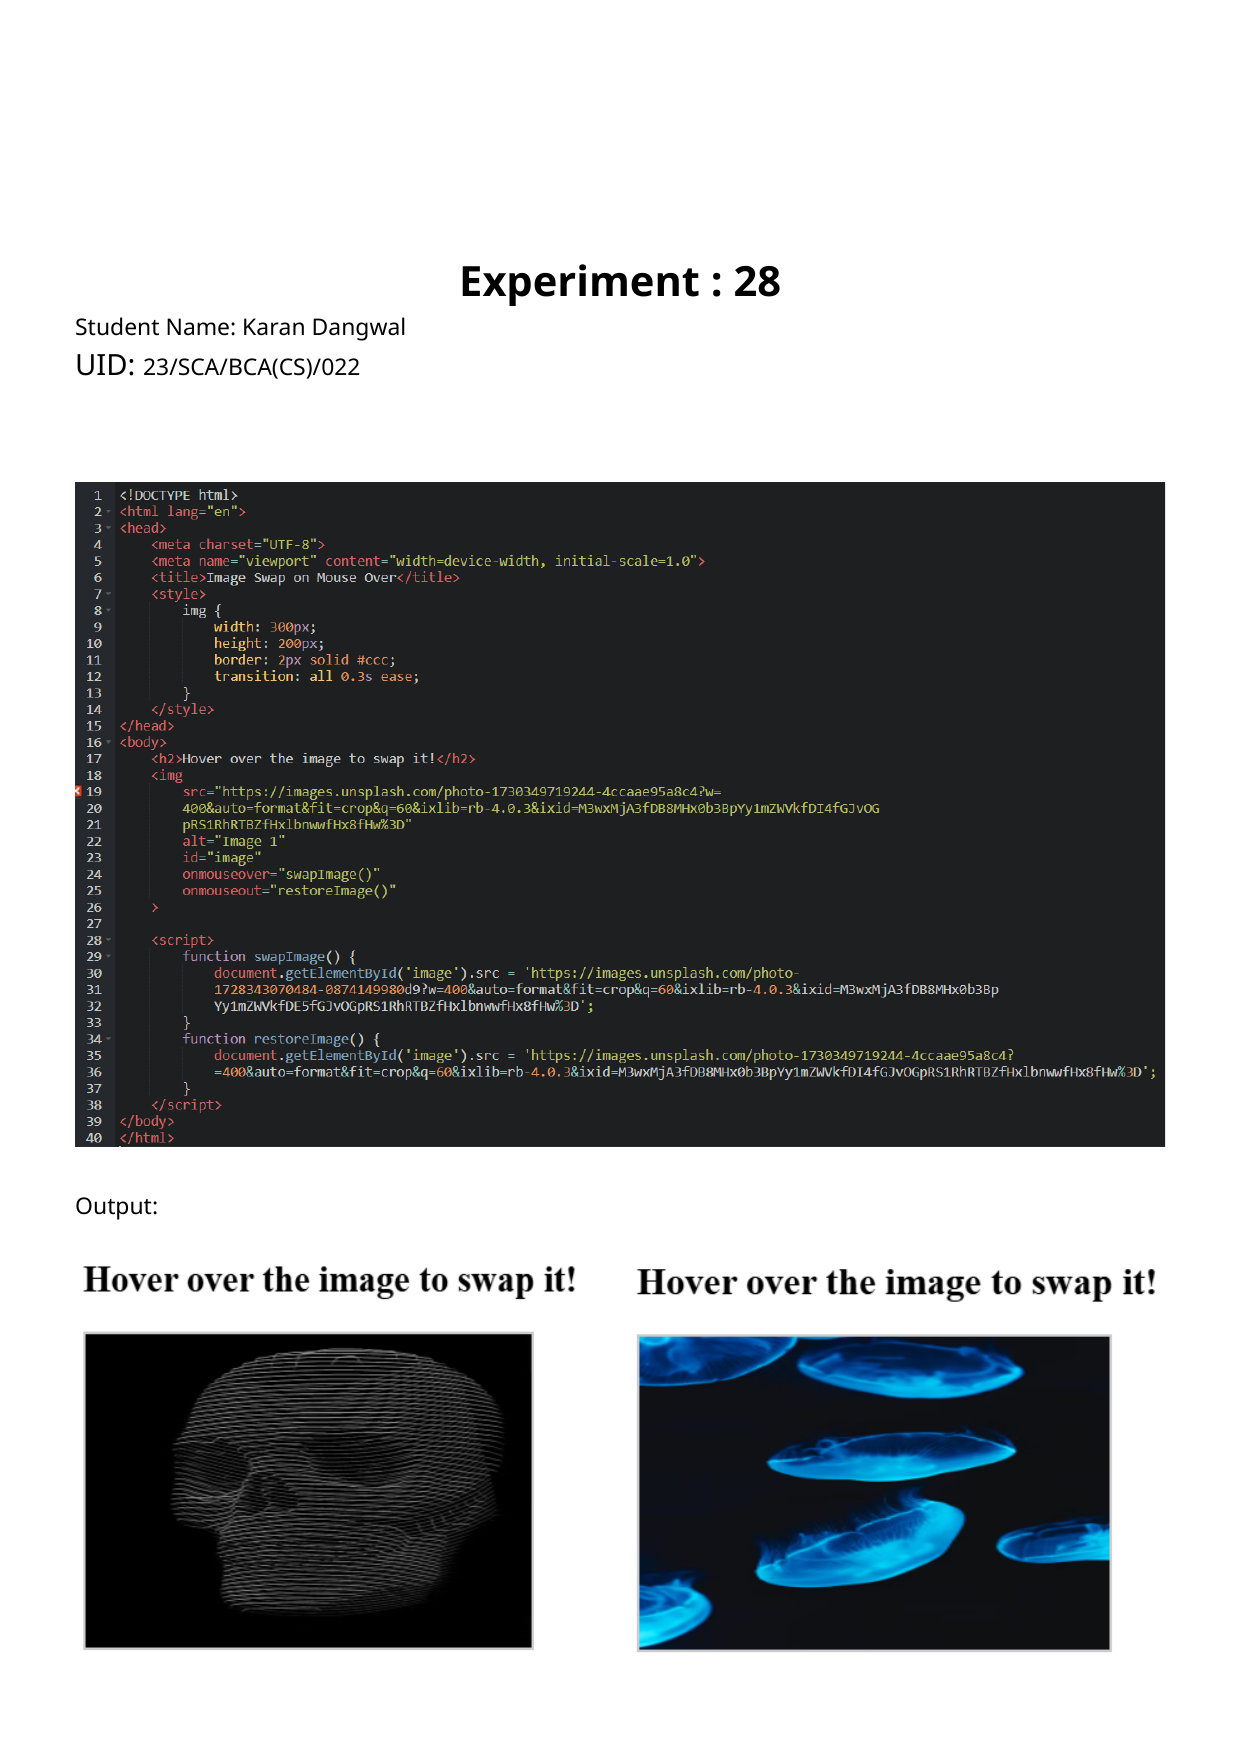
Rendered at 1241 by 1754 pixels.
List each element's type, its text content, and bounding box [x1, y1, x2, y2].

text Output: [75, 1190, 1165, 1221]
picture [75, 1249, 622, 1679]
text Student Name: Karan Dangwal [75, 310, 1165, 342]
picture [632, 1243, 1166, 1671]
text Experiment : 28 [75, 252, 1165, 308]
text UID: 23/SCA/BCA(CS)/022 [75, 344, 1165, 383]
picture [75, 482, 1166, 1147]
